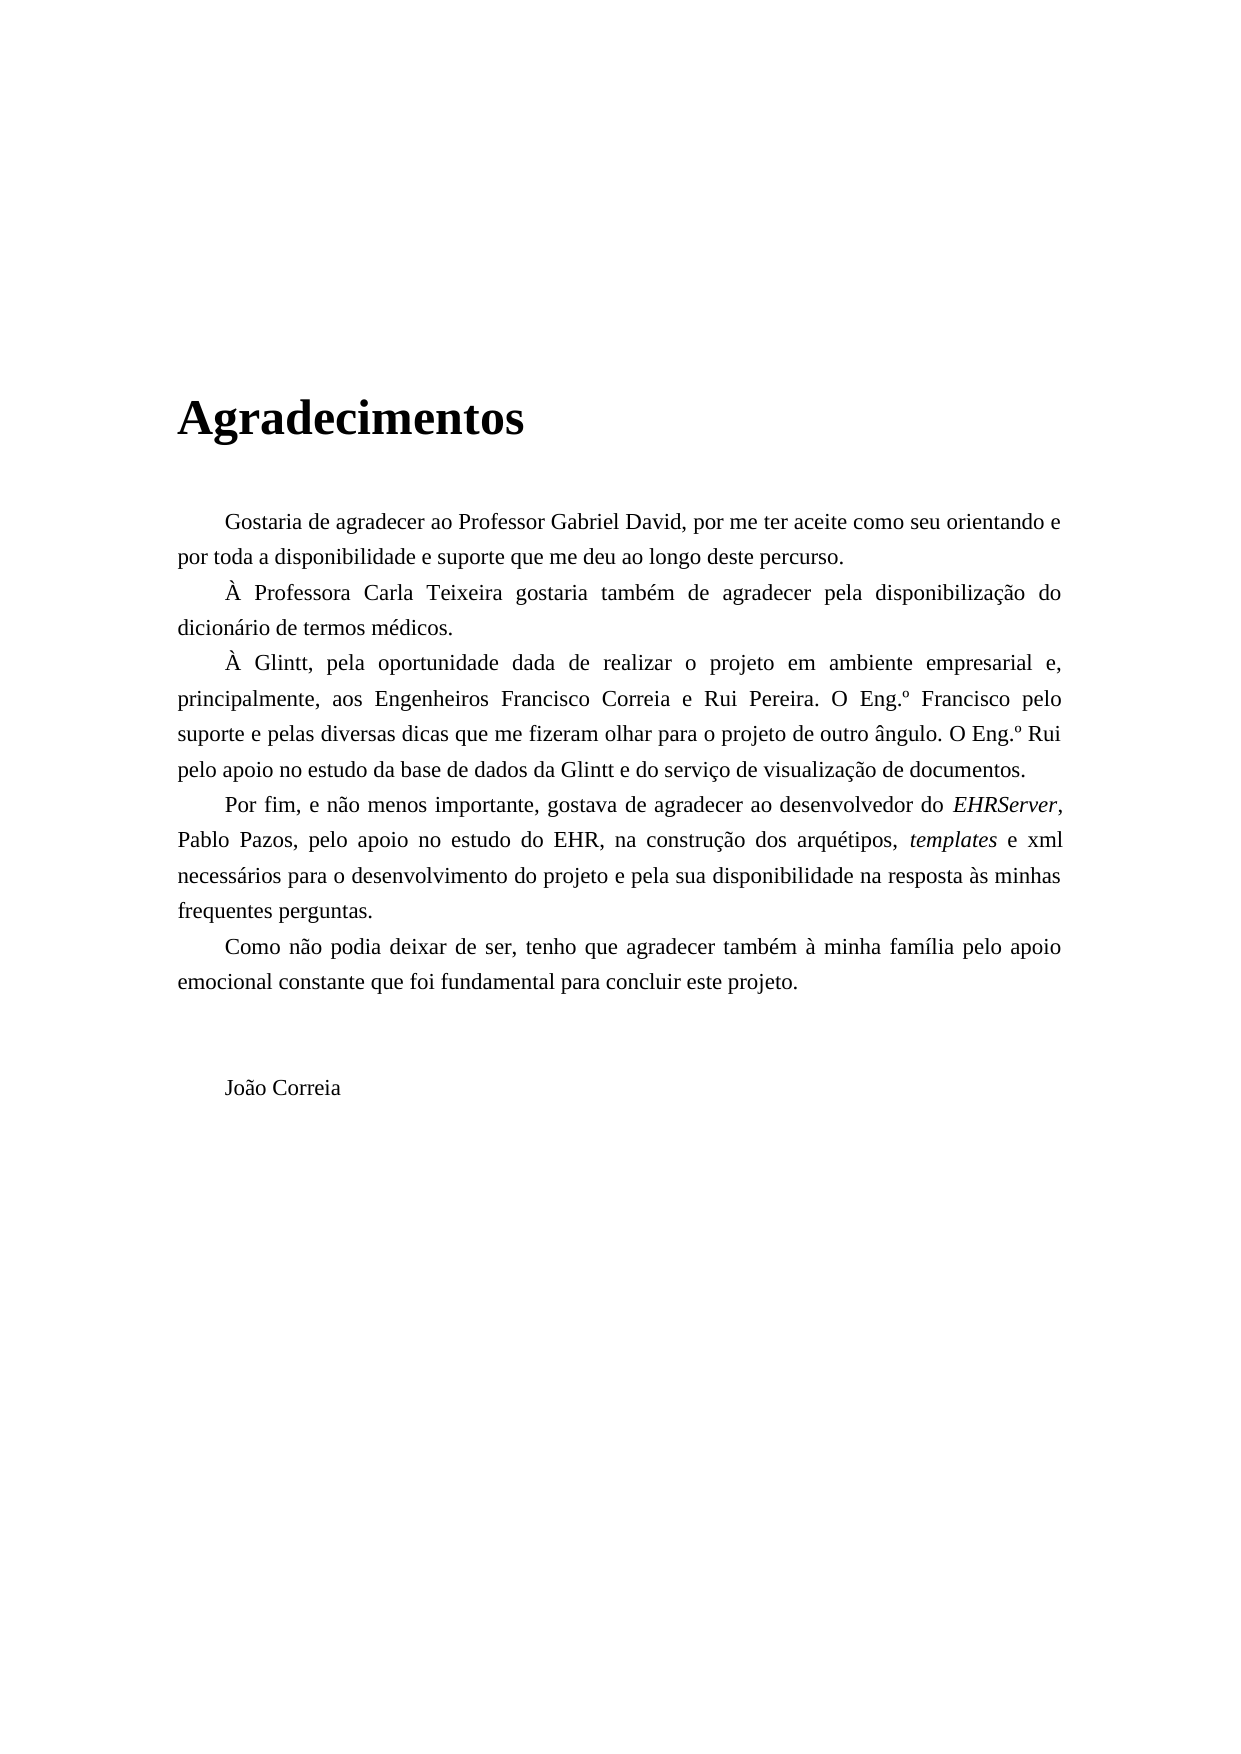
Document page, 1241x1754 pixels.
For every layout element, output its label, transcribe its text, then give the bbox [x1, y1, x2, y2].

text Como não podia deixar de ser, tenho que agradecer também à minha família pelo apoio emocional constante que foi fundamental para concluir este projeto. [177, 926, 1063, 997]
text Gostaria de agradecer ao Professor Gabriel David, por me ter aceite como seu orientando e por toda a disponibilidade e suporte que me deu ao longo deste percurso. [177, 501, 1063, 572]
text Agradecimentos [177, 406, 1063, 442]
text Por fim, e não menos importante, gostava de agradecer ao desenvolvedor do EHRServer, Pablo Pazos, pelo apoio no estudo do EHR, na construção dos arquétipos, templates e xml necessários para o desenvolvimento do projeto e pela sua disponibilidade na resposta às minhas frequentes perguntas. [177, 784, 1063, 926]
text À Glintt, pela oportunidade dada de realizar o projeto em ambiente empresarial e, principalmente, aos Engenheiros Francisco Correia e Rui Pereira. O Eng.º Francisco pelo suporte e pelas diversas dicas que me fizeram olhar para o projeto de outro ângulo. O Eng.º Rui pelo apoio no estudo da base de dados da Glintt e do serviço de visualização de documentos. [177, 642, 1063, 784]
text À Professora Carla Teixeira gostaria também de agradecer pela disponibilização do dicionário de termos médicos. [177, 572, 1063, 642]
text João Correia [177, 1067, 1063, 1103]
